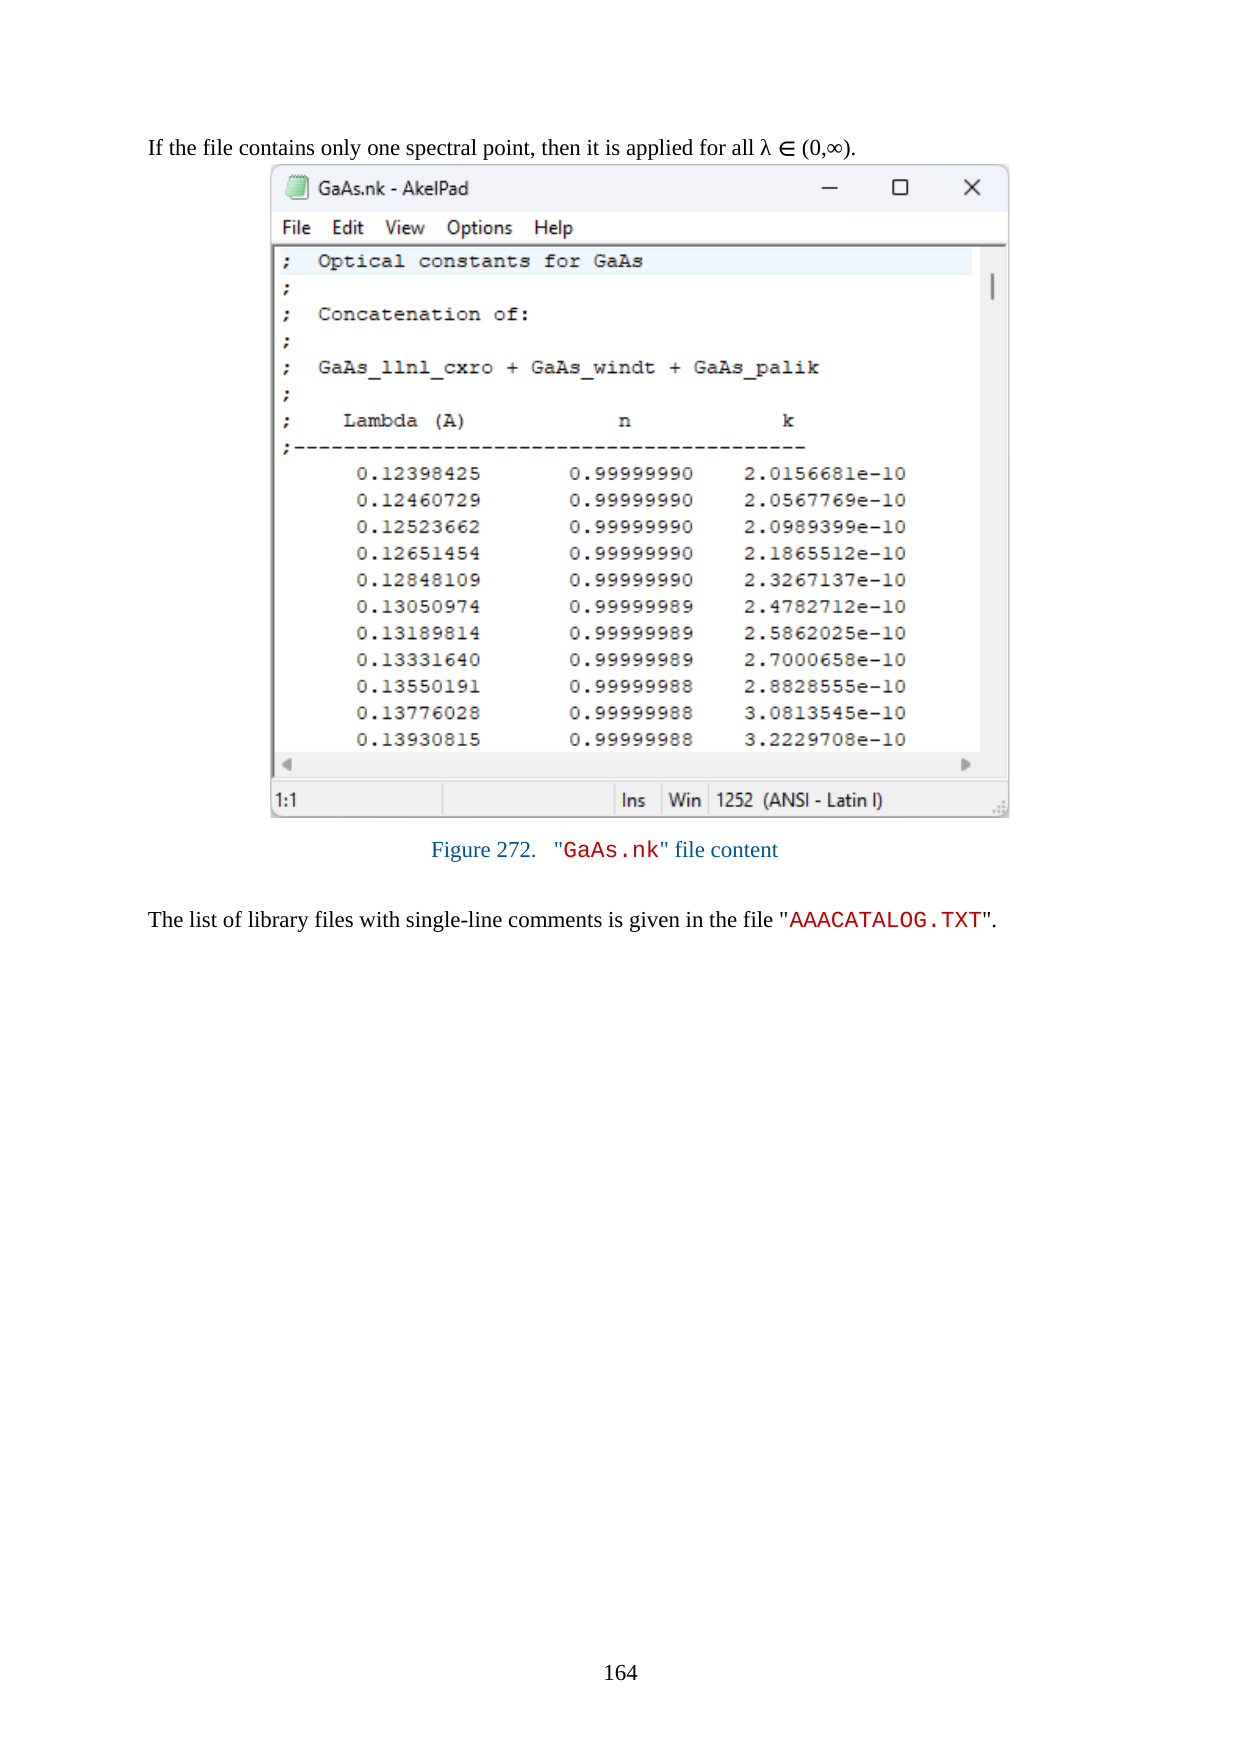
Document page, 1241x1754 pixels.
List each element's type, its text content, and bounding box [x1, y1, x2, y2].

text The list of library files with single-line comments is given in the file "AAACATALOG.TXT". [148, 906, 1093, 935]
text If the file contains only one spectral point, then it is applied for all λ ∈ (0,∞). [148, 133, 1093, 161]
picture [270, 164, 1010, 818]
